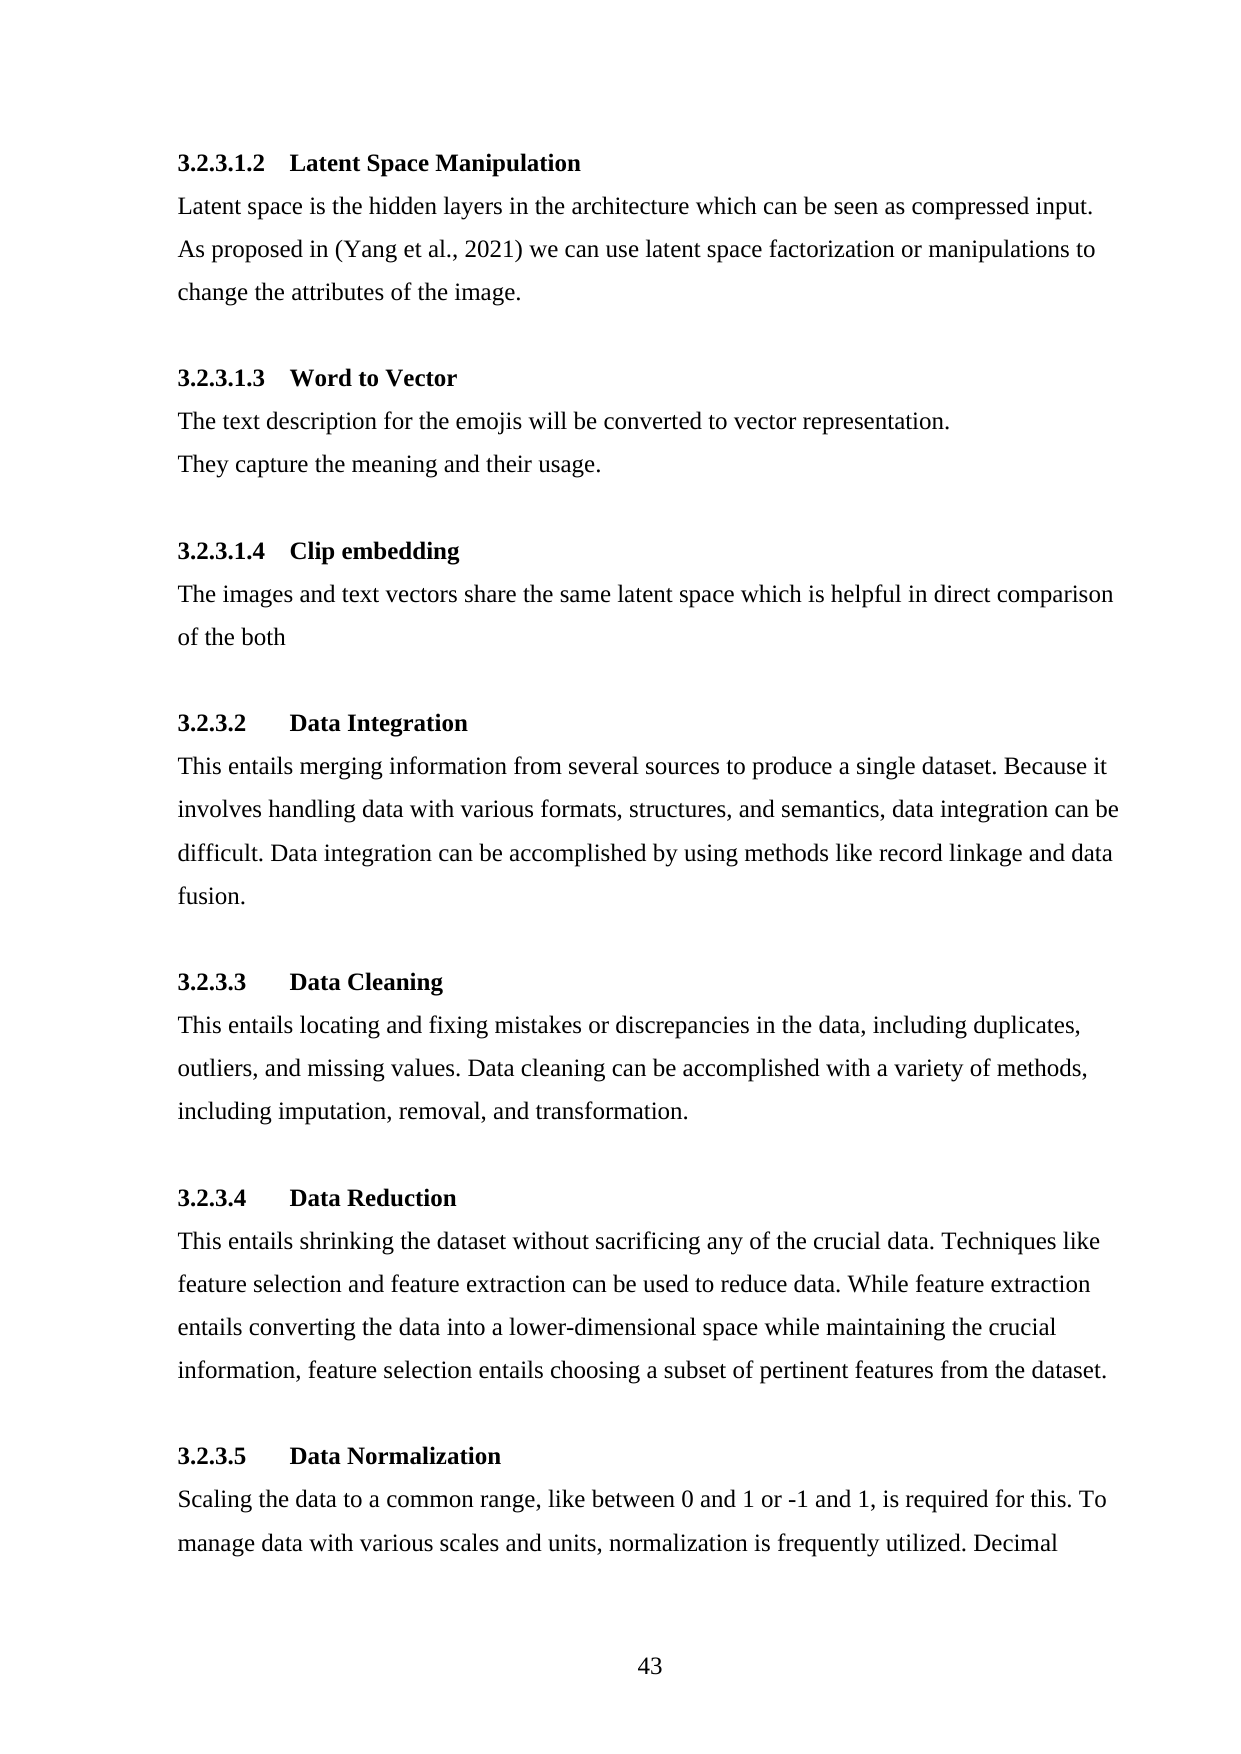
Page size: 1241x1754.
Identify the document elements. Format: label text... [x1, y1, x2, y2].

text 3.2.3.4 Data Reduction [177, 1183, 1004, 1211]
text 3.2.3.1.4 Clip embedding [177, 536, 1004, 564]
text This entails merging information from several sources to produce a single dataset. Because it involves handling data with various formats, structures, and semantics, data integration can be difficult. Data integration can be accomplished by using methods like record linkage and data fusion. [177, 751, 1122, 909]
text This entails shrinking the dataset without sacrificing any of the crucial data. Techniques like feature selection and feature extraction can be used to reduce data. While feature extraction entails converting the data into a lower-dimensional space while maintaining the crucial information, feature selection entails choosing a subset of pertinent features from the dataset. [177, 1226, 1122, 1384]
text Latent space is the hidden layers in the architecture which can be seen as compressed input. As proposed in (Yang et al., 2021) we can use latent space factorization or manipulations to change the attributes of the image. [177, 191, 1122, 306]
text 3.2.3.5 Data Normalization [177, 1441, 1004, 1470]
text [177, 1484, 1122, 1556]
text This entails locating and fixing mistakes or discrepancies in the data, including duplicates, outliers, and missing values. Data cleaning can be accomplished with a variety of methods, including imputation, removal, and transformation. [177, 1010, 1122, 1125]
text The images and text vectors share the same latent space which is helpful in direct comparison of the both [177, 579, 1122, 651]
text 3.2.3.1.2 Latent Space Manipulation [177, 148, 1004, 176]
text 3.2.3.3 Data Cleaning [177, 967, 1004, 996]
text The text description for the emojis will be converted to vector representation. They capture the meaning and their usage. [177, 406, 1122, 478]
text 3.2.3.1.3 Word to Vector [177, 363, 1004, 392]
text 3.2.3.2 Data Integration [177, 708, 1004, 737]
